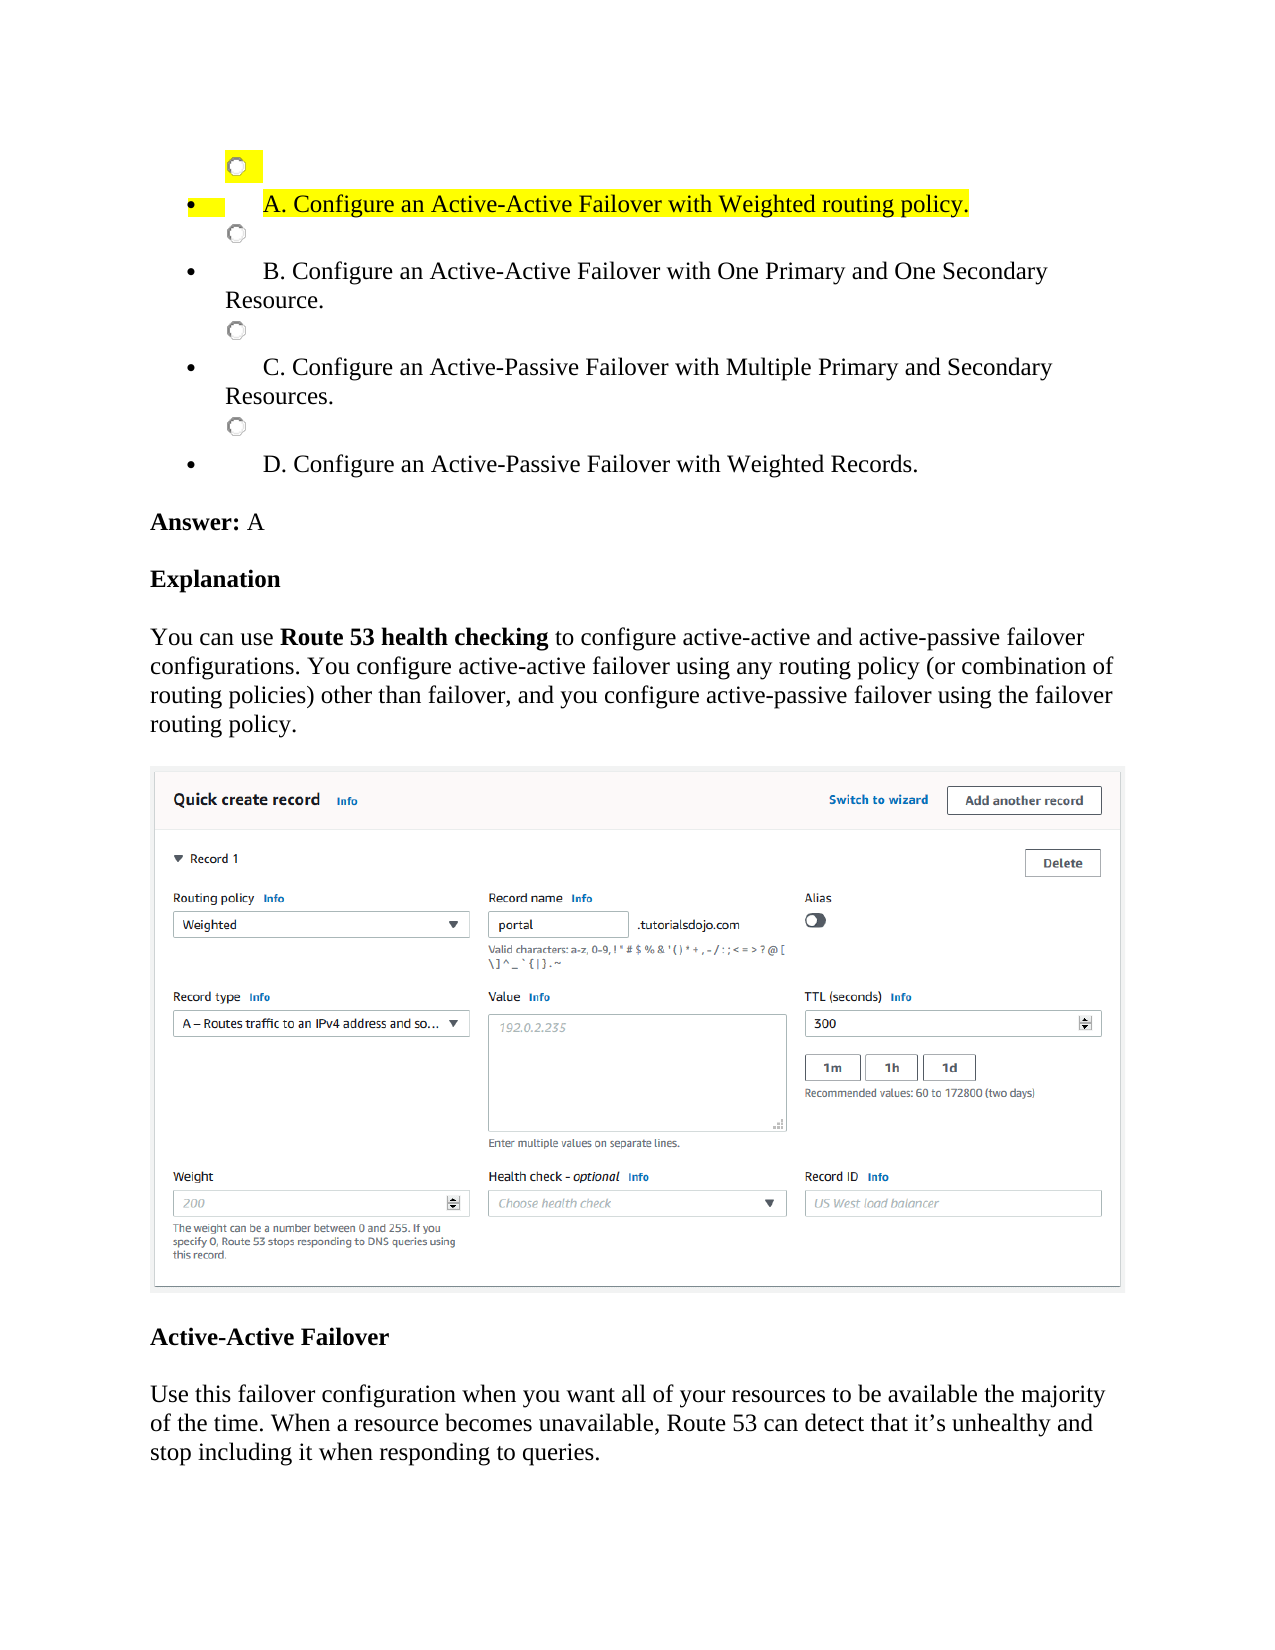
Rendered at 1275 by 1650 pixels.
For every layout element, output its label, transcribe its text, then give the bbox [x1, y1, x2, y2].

text You can use Route 53 health checking to configure active-active and active-passive failover configurations. You configure active-active failover using any routing policy (or combination of routing policies) other than failover, and you configure active-passive failover using the failover routing policy. [150, 622, 1125, 737]
list D. Configure an Active-Passive Failover with Weighted Records. [187, 410, 1125, 477]
text Use this failover configuration when you want all of your resources to be available the majority of the time. When a resource becomes unavailable, Route 53 can detect that it’s unhealthy and stop including it when responding to queries. [150, 1379, 1125, 1466]
text Active-Active Failover [150, 1322, 1125, 1350]
list C. Configure an Active-Passive Failover with Multiple Primary and Secondary Resources. [187, 314, 1125, 410]
picture [150, 766, 1125, 1293]
list A. Configure an Active-Active Failover with Weighted routing policy. [187, 150, 1125, 217]
text Answer: A [150, 507, 1125, 535]
list B. Configure an Active-Active Failover with One Primary and One Secondary Resource. [187, 217, 1125, 314]
text Explanation [150, 564, 1125, 593]
